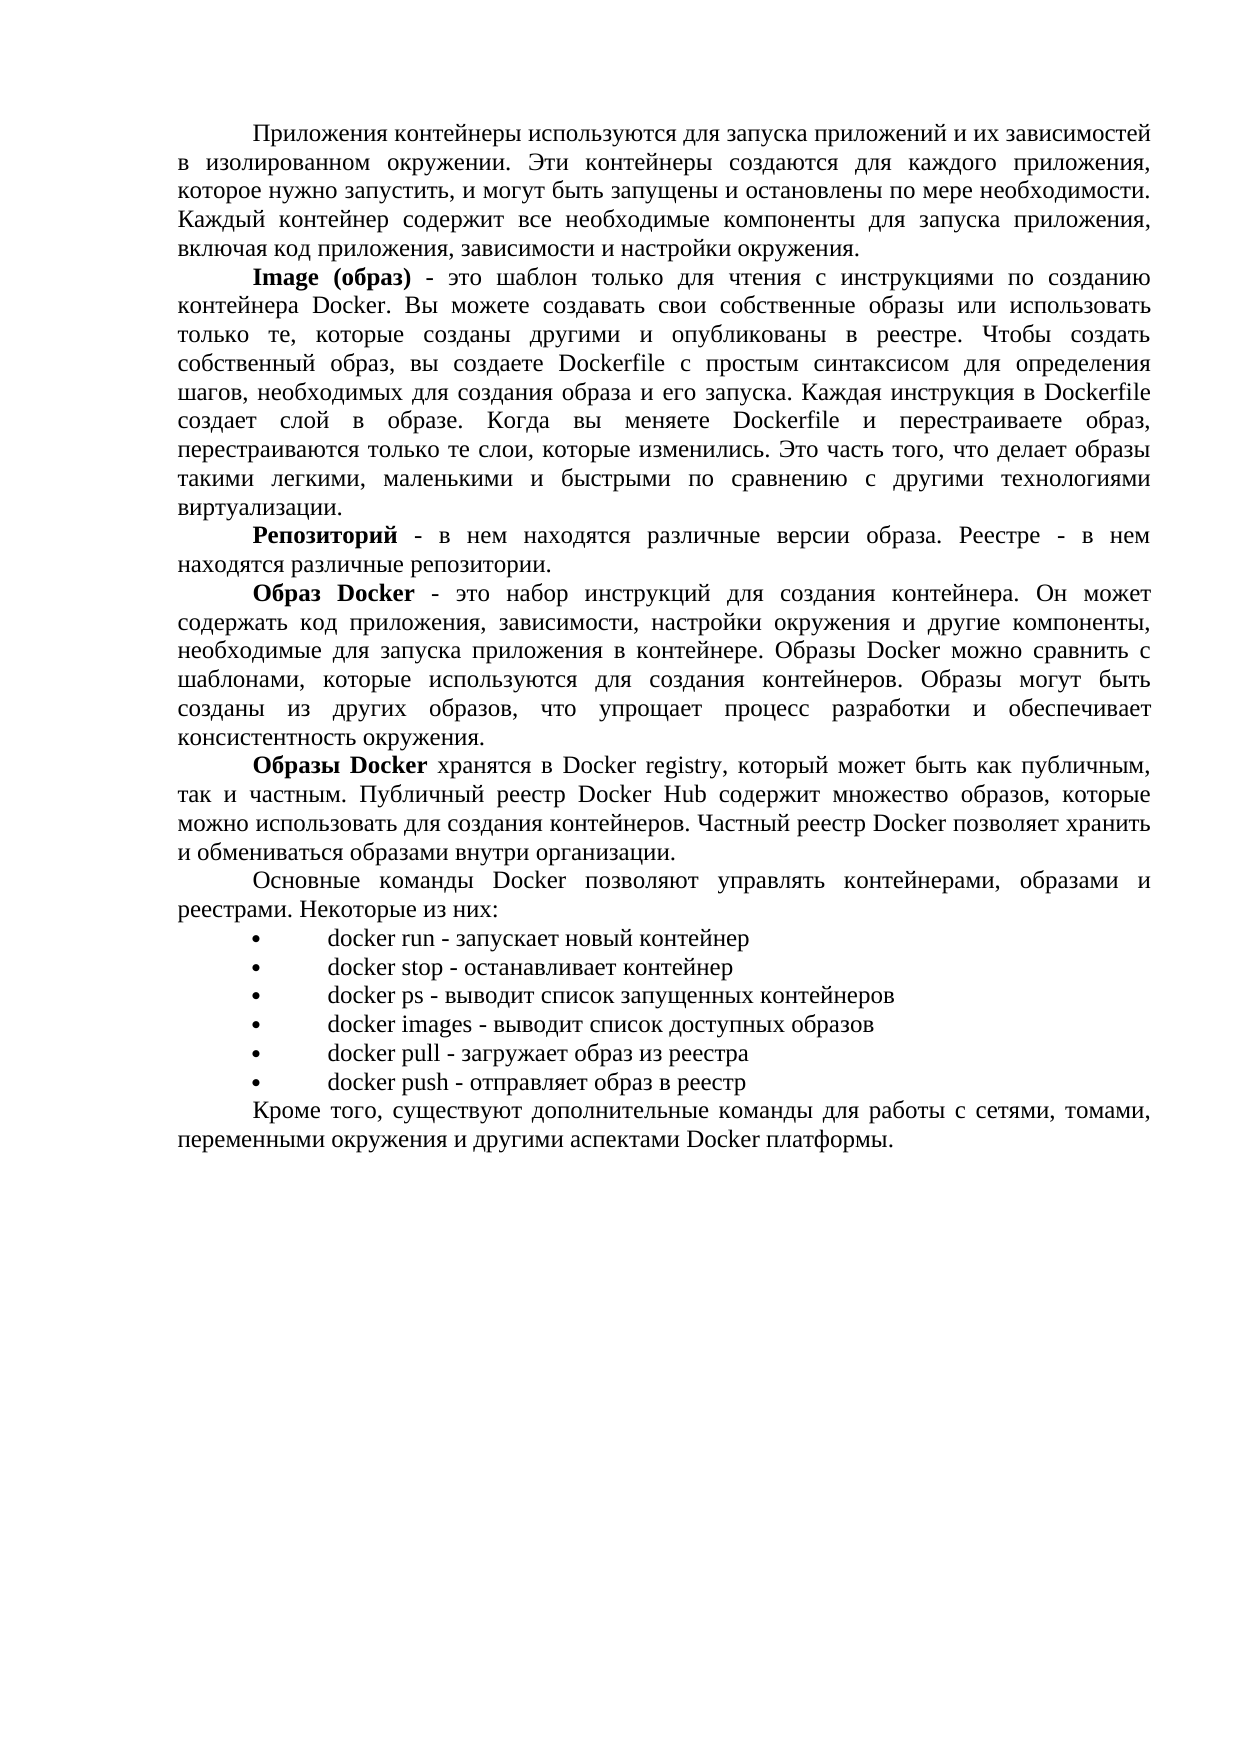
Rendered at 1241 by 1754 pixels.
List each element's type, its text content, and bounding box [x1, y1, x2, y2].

list docker run - запускает новый контейнер [177, 923, 1152, 952]
text Приложения контейнеры используются для запуска приложений и их зависимостей в изолированном окружении. Эти контейнеры создаются для каждого приложения, которое нужно запустить, и могут быть запущены и остановлены по мере необходимости. Каждый контейнер содержит все необходимые компоненты для запуска приложения, включая код приложения, зависимости и настройки окружения. [177, 118, 1152, 262]
list docker pull - загружает образ из реестра [177, 1038, 1152, 1067]
list docker ps - выводит список запущенных контейнеров [177, 981, 1152, 1009]
text Основные команды Docker позволяют управлять контейнерами, образами и реестрами. Некоторые из них: [177, 866, 1152, 923]
text Образы Docker хранятся в Docker registry, который может быть как публичным, так и частным. Публичный реестр Docker Hub содержит множество образов, которые можно использовать для создания контейнеров. Частный реестр Docker позволяет хранить и обмениваться образами внутри организации. [177, 751, 1152, 866]
text Репозиторий - в нем находятся различные версии образа. Реестре - в нем находятся различные репозитории. [177, 521, 1152, 578]
text Кроме того, существуют дополнительные команды для работы с сетями, томами, переменными окружения и другими аспектами Docker платформы. [177, 1096, 1152, 1153]
list docker push - отправляет образ в реестр [177, 1067, 1152, 1096]
list docker stop - останавливает контейнер [177, 952, 1152, 981]
list docker images - выводит список доступных образов [177, 1009, 1152, 1038]
text Образ Docker - это набор инструкций для создания контейнера. Он может содержать код приложения, зависимости, настройки окружения и другие компоненты, необходимые для запуска приложения в контейнере. Образы Docker можно сравнить с шаблонами, которые используются для создания контейнеров. Образы могут быть созданы из других образов, что упрощает процесс разработки и обеспечивает консистентность окружения. [177, 578, 1152, 751]
text Image (образ) - это шаблон только для чтения с инструкциями по созданию контейнера Docker. Вы можете создавать свои собственные образы или использовать только те, которые созданы другими и опубликованы в реестре. Чтобы создать собственный образ, вы создаете Dockerfile с простым синтаксисом для определения шагов, необходимых для создания образа и его запуска. Каждая инструкция в Dockerfile создает слой в образе. Когда вы меняете Dockerfile и перестраиваете образ, перестраиваются только те слои, которые изменились. Это часть того, что делает образы такими легкими, маленькими и быстрыми по сравнению с другими технологиями виртуализации. [177, 262, 1152, 521]
